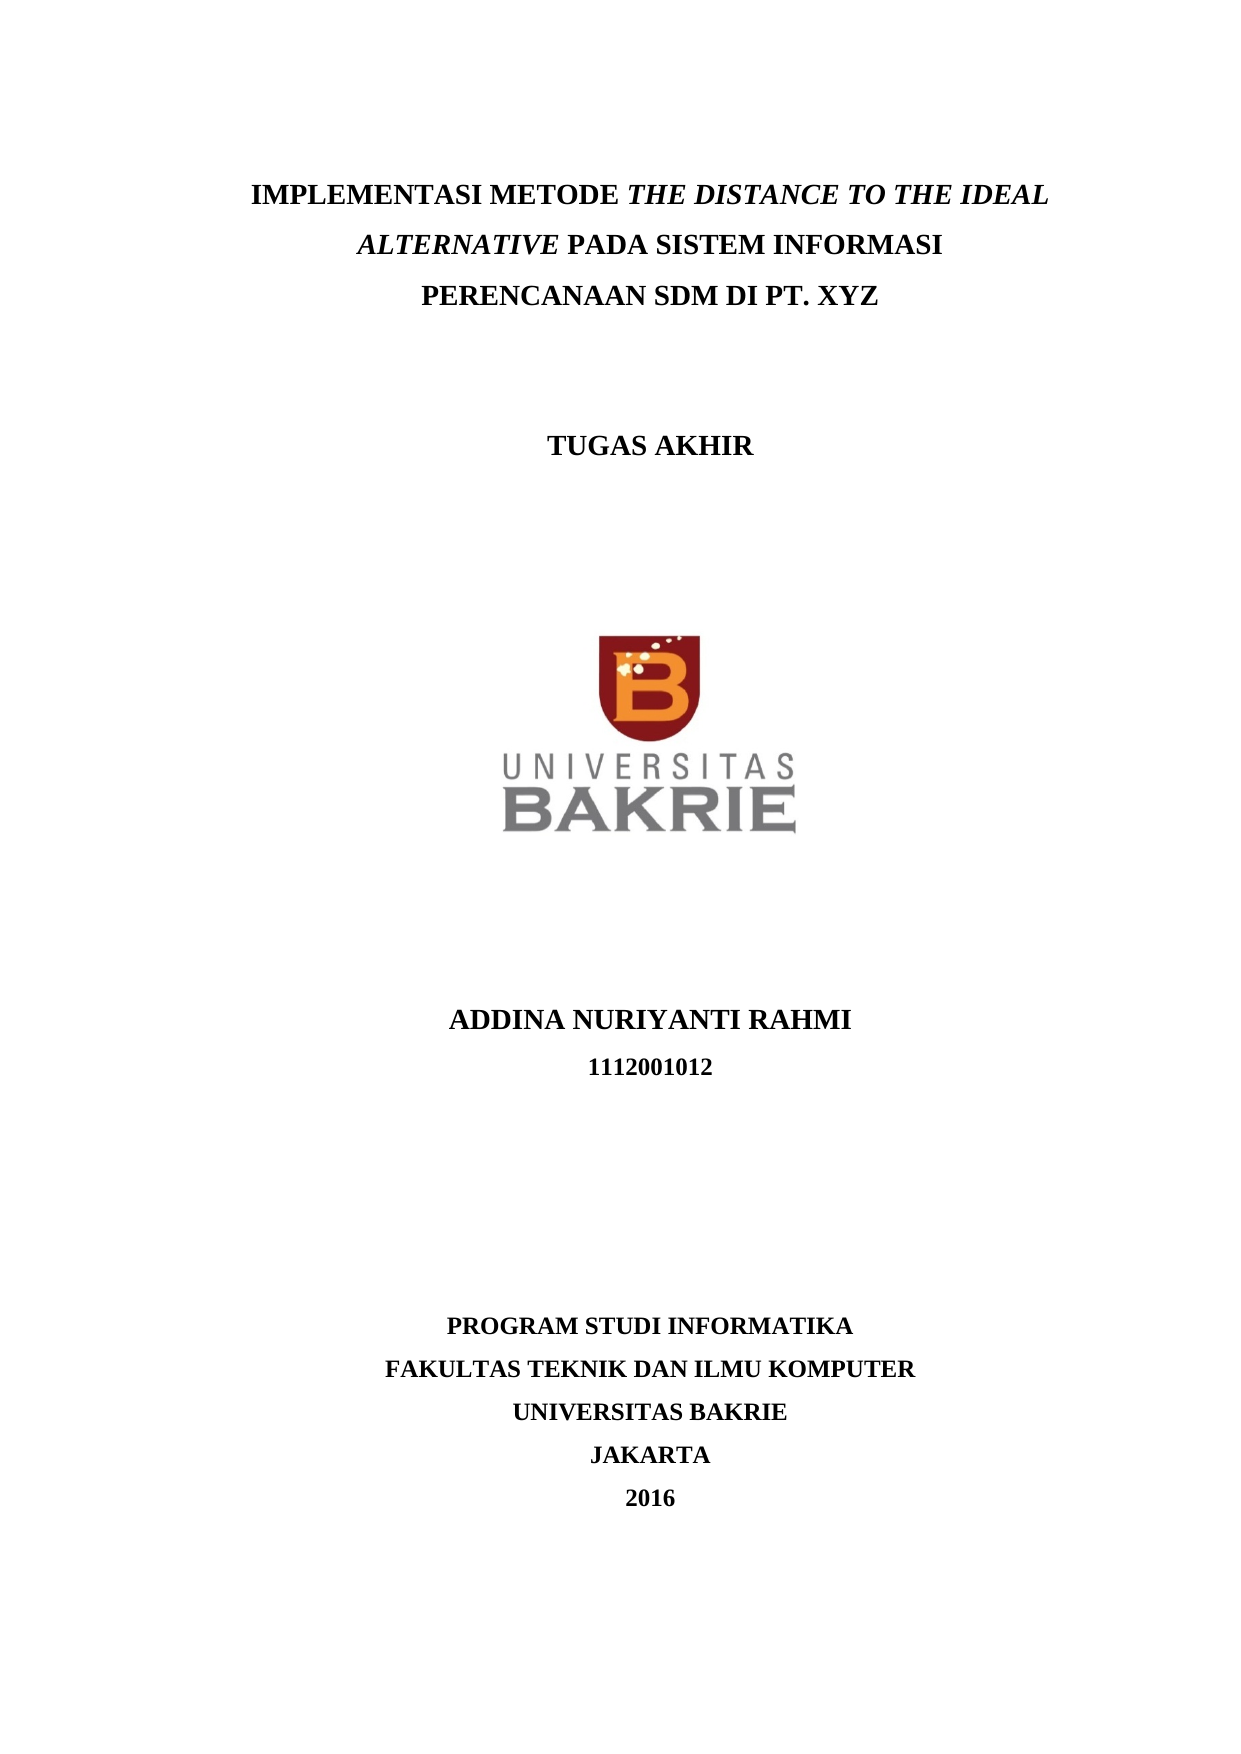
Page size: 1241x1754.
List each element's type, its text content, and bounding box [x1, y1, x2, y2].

text 1112001012 [237, 1052, 1063, 1081]
text IMPLEMENTASI METODE THE DISTANCE TO THE IDEAL ALTERNATIVE PADA SISTEM INFORMASI [237, 177, 1063, 261]
text UNIVERSITAS BAKRIE JAKARTA 2016 [237, 1397, 1063, 1512]
text ADDINA NURIYANTI RAHMI [237, 1002, 1063, 1035]
text PERENCANAAN SDM DI PT. XYZ [237, 278, 1063, 311]
picture [501, 629, 799, 837]
text TUGAS AKHIR [237, 428, 1063, 462]
text PROGRAM STUDI INFORMATIKA [237, 1311, 1063, 1339]
text FAKULTAS TEKNIK DAN ILMU KOMPUTER [237, 1354, 1063, 1383]
